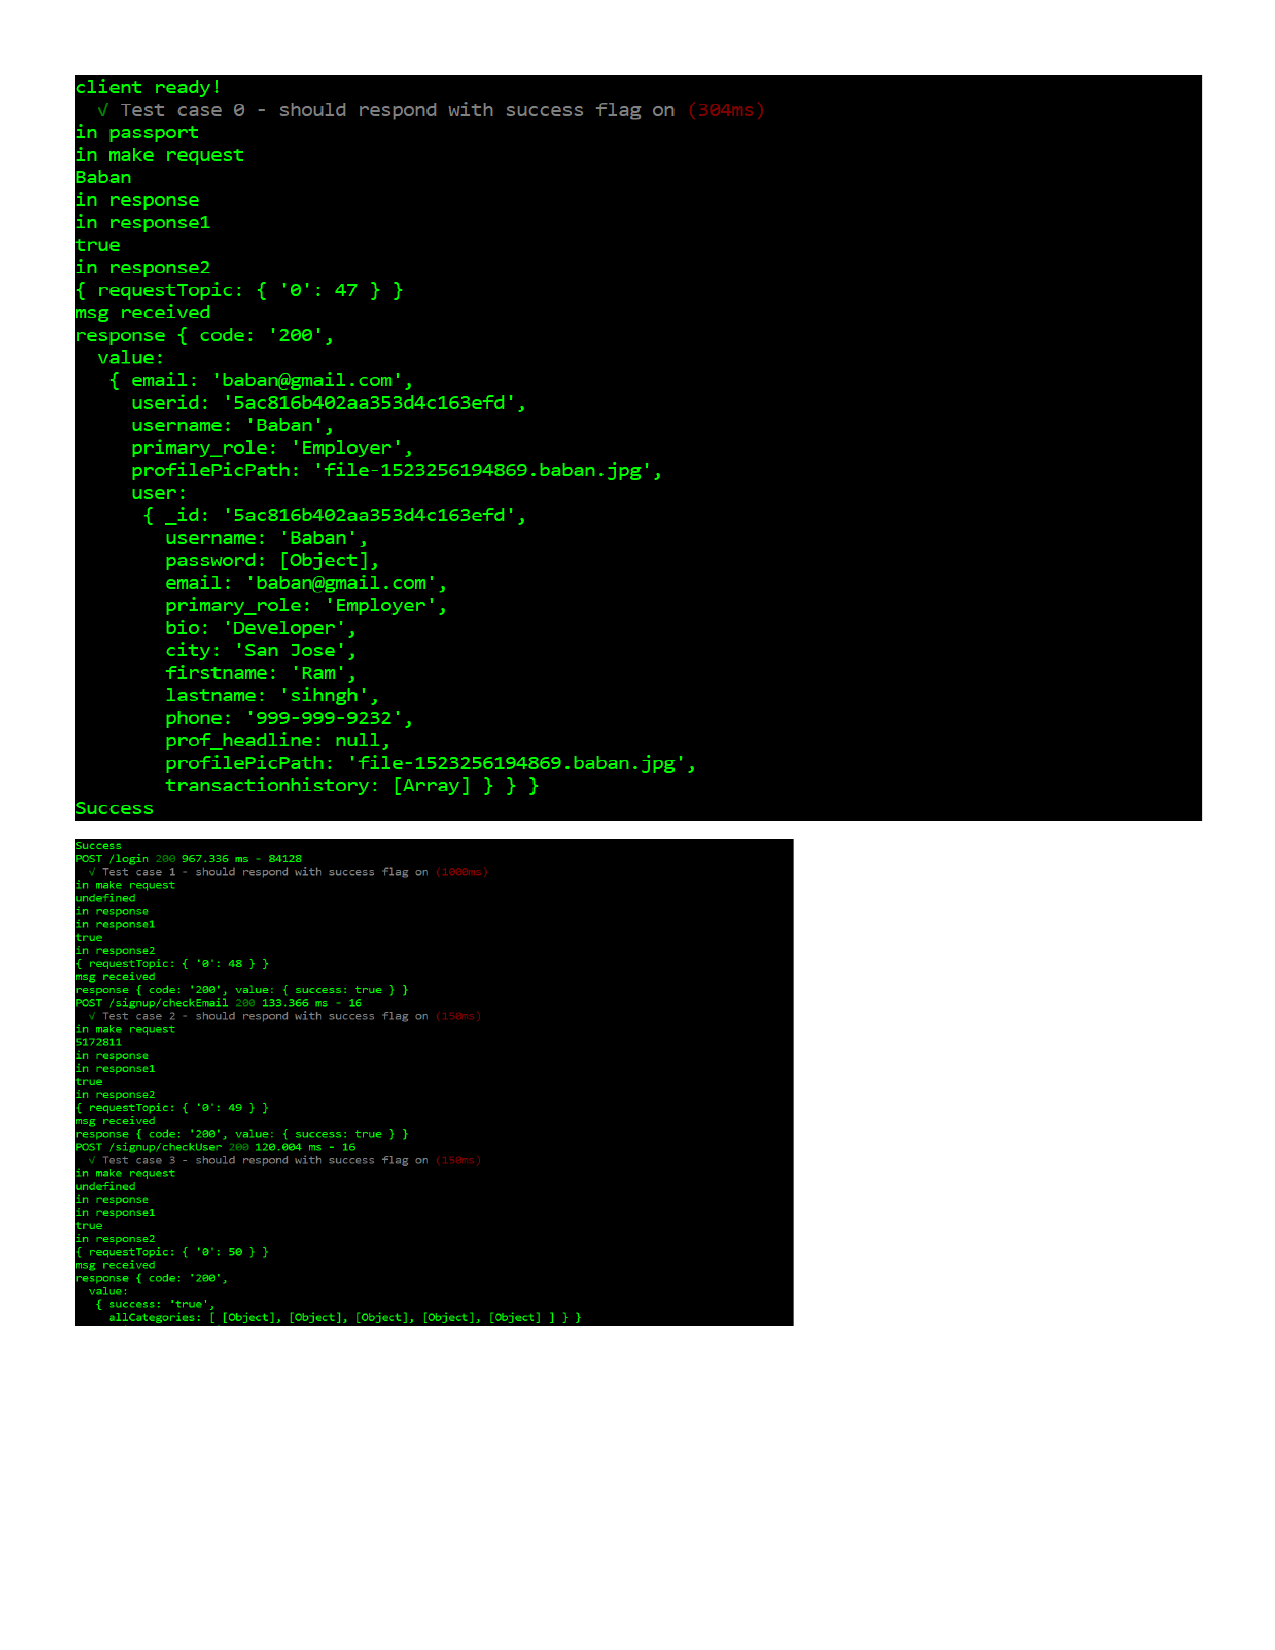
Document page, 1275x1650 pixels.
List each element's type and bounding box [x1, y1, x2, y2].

picture [75, 839, 794, 1326]
picture [75, 75, 1203, 821]
